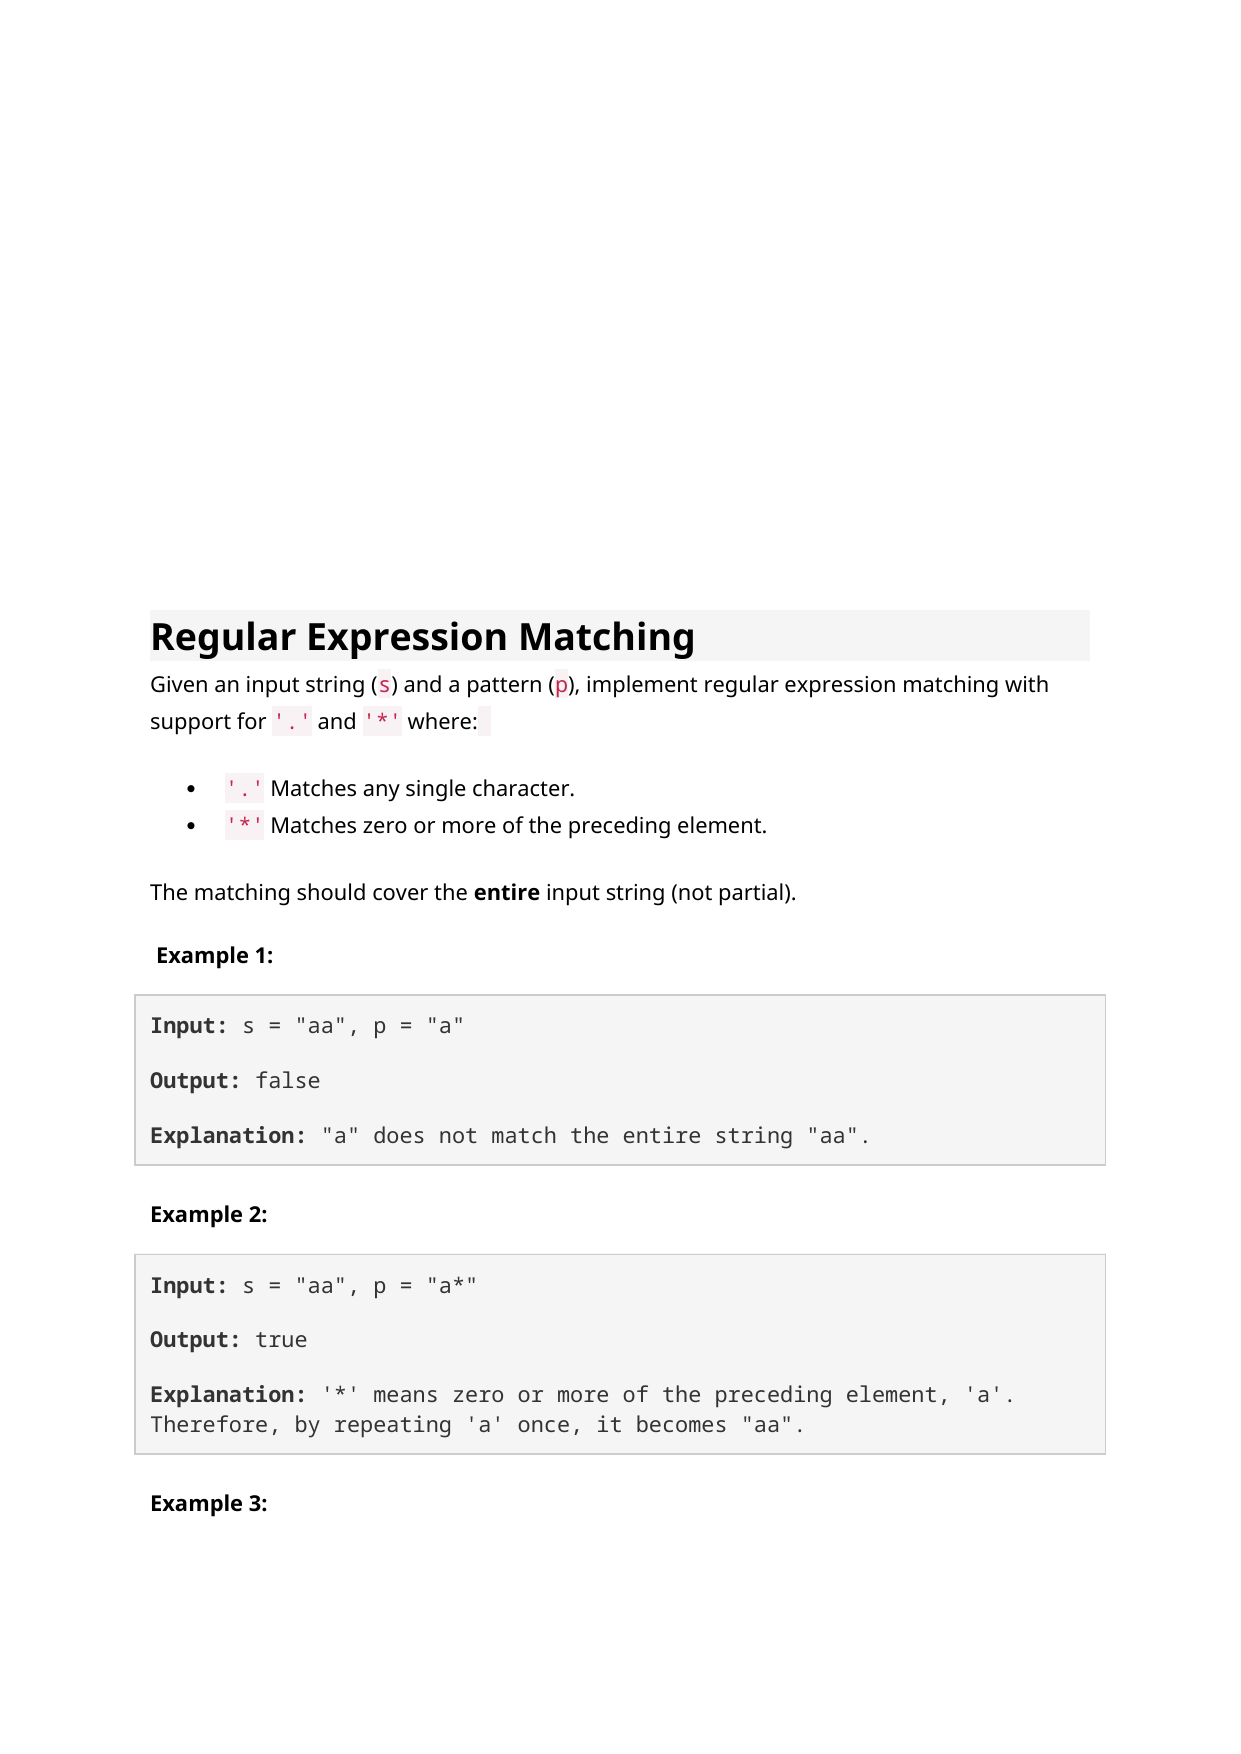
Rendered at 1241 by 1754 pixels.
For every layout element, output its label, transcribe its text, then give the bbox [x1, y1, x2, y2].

text Example 2: [150, 1191, 1090, 1228]
list '*' Matches zero or more of the preceding element. [187, 803, 1090, 840]
text Input: s = "aa", p = "a*" [136, 1255, 1105, 1299]
text Explanation: '*' means zero or more of the preceding element, 'a'. Therefore, by repeating 'a' once, it becomes "aa". [136, 1363, 1105, 1453]
text Given an input string (s) and a pattern (p), implement regular expression matching with support for '.' and '*' where: [150, 661, 1090, 736]
text Regular Expression Matching [150, 610, 1090, 661]
text Output: true [136, 1308, 1105, 1354]
text Input: s = "aa", p = "a" [136, 996, 1105, 1040]
text Output: false [136, 1049, 1105, 1095]
text Example 1: [150, 932, 1090, 969]
text Explanation: "a" does not match the entire string "aa". [136, 1104, 1105, 1164]
text The matching should cover the entire input string (not partial). [150, 869, 1090, 907]
list '.' Matches any single character.​​​​ [187, 765, 1090, 803]
text Example 3: [150, 1480, 1090, 1517]
